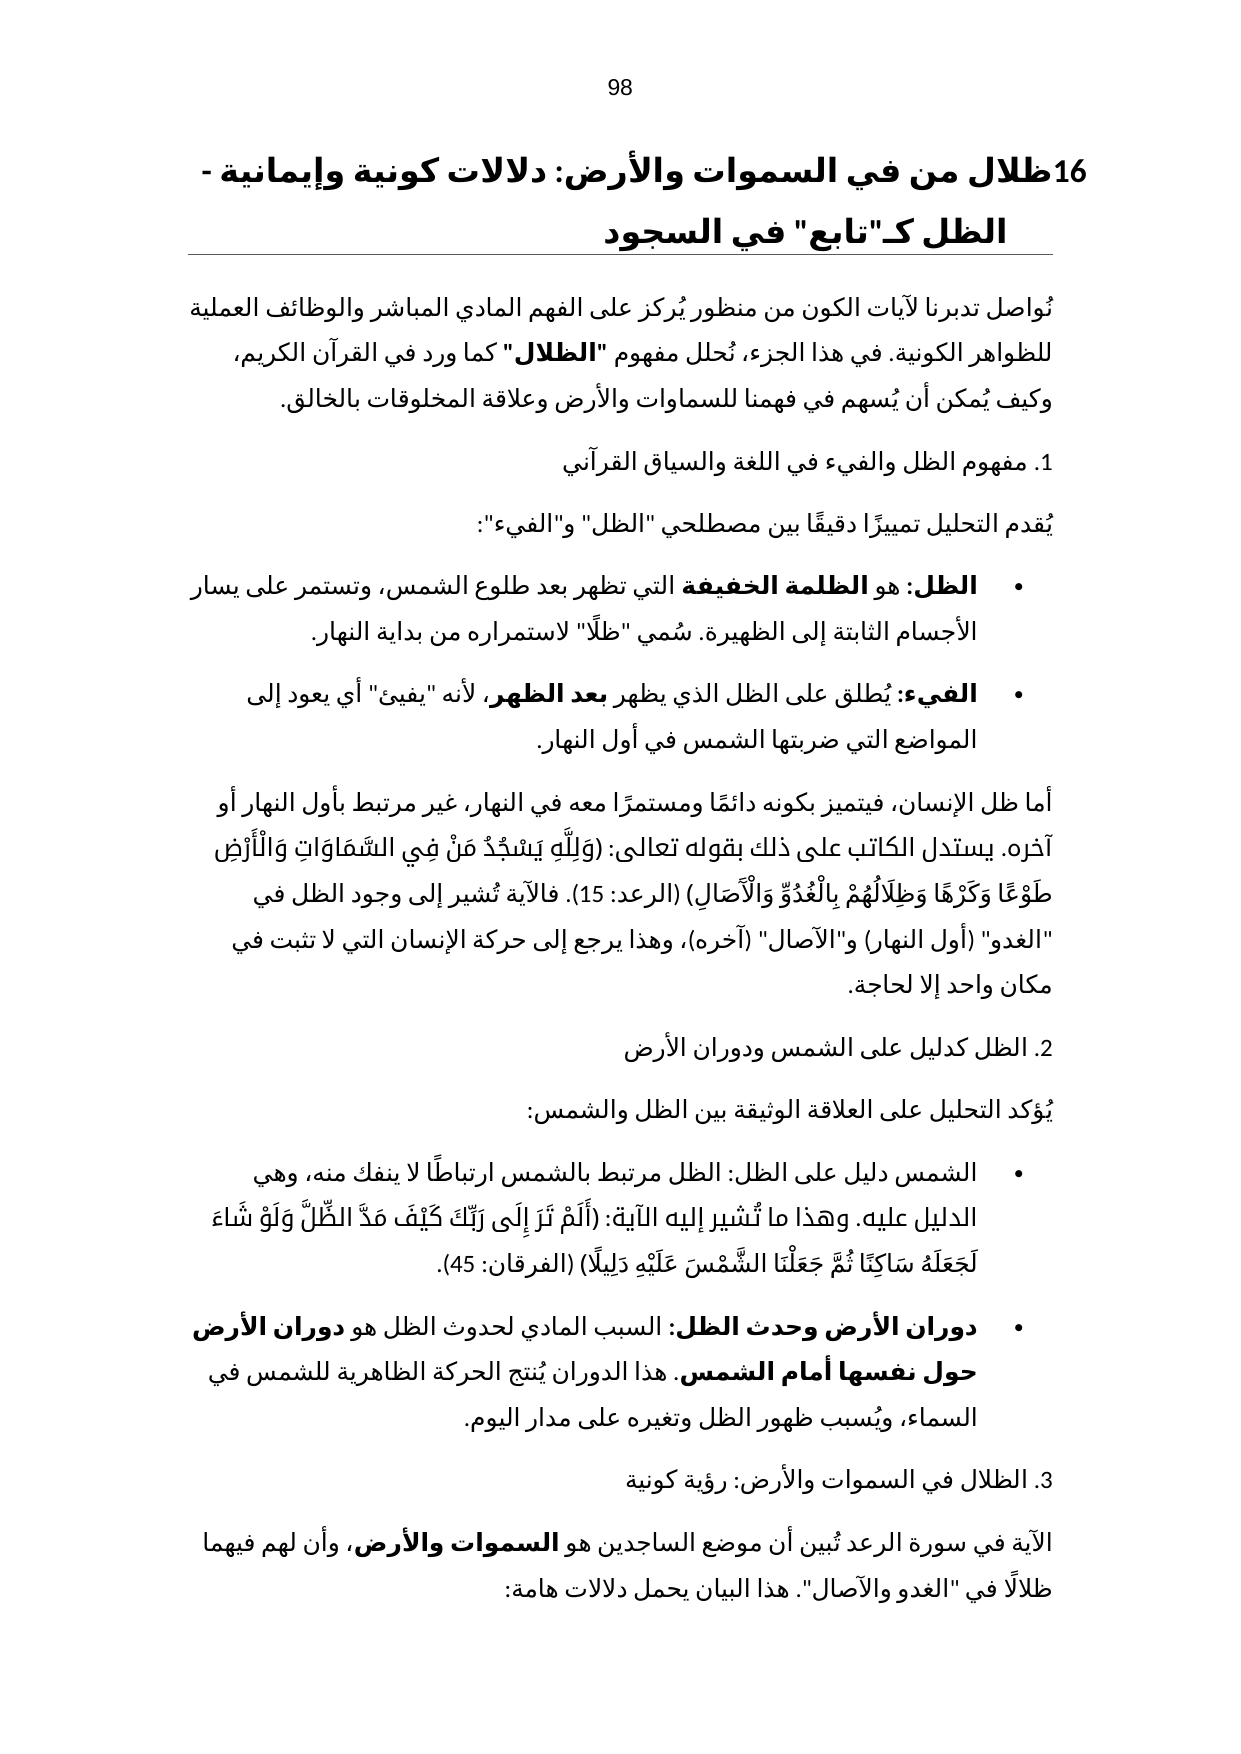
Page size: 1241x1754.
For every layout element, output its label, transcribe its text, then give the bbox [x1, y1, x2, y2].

text يُؤكد التحليل على العلاقة الوثيقة بين الظل والشمس: [187, 1094, 1053, 1125]
subtitle ظلال من في السموات والأرض: دلالات كونية وإيمانية - الظل كـ"تابع" في السجود [187, 150, 1053, 255]
text يُقدم التحليل تمييزًا دقيقًا بين مصطلحي "الظل" و"الفيء": [187, 508, 1053, 539]
text نُواصل تدبرنا لآيات الكون من منظور يُركز على الفهم المادي المباشر والوظائف العملية للظواهر الكونية. في هذا الجزء، نُحلل مفهوم "الظلال" كما ورد في القرآن الكريم، وكيف يُمكن أن يُسهم في فهمنا للسماوات والأرض وعلاقة المخلوقات بالخالق. [187, 292, 1053, 414]
list الشمس دليل على الظل: الظل مرتبط بالشمس ارتباطًا لا ينفك منه، وهي الدليل عليه. وهذا ما تُشير إليه الآية: ﴿أَلَمْ تَرَ إِلَى رَبِّكَ كَيْفَ مَدَّ الظِّلَّ وَلَوْ شَاءَ لَجَعَلَهُ سَاكِنًا ثُمَّ جَعَلْنَا الشَّمْسَ عَلَيْهِ دَلِيلًا﴾ (الفرقان: 45). [187, 1157, 1015, 1279]
list الظل: هو الظلمة الخفيفة التي تظهر بعد طلوع الشمس، وتستمر على يسار الأجسام الثابتة إلى الظهيرة. سُمي "ظلًا" لاستمراره من بداية النهار. [187, 571, 1015, 647]
text 2. الظل كدليل على الشمس ودوران الأرض [187, 1032, 1053, 1063]
list دوران الأرض وحدث الظل: السبب المادي لحدوث الظل هو دوران الأرض حول نفسها أمام الشمس. هذا الدوران يُنتج الحركة الظاهرية للشمس في السماء، ويُسبب ظهور الظل وتغيره على مدار اليوم. [187, 1311, 1015, 1433]
text أما ظل الإنسان، فيتميز بكونه دائمًا ومستمرًا معه في النهار، غير مرتبط بأول النهار أو آخره. يستدل الكاتب على ذلك بقوله تعالى: ﴿وَلِلَّهِ يَسْجُدُ مَنْ فِي السَّمَاوَاتِ وَالْأَرْضِ طَوْعًا وَكَرْهًا وَظِلَالُهُمْ بِالْغُدُوِّ وَالْآَصَالِ﴾ (الرعد: 15). فالآية تُشير إلى وجود الظل في "الغدو" (أول النهار) و"الآصال" (آخره)، وهذا يرجع إلى حركة الإنسان التي لا تثبت في مكان واحد إلا لحاجة. [187, 787, 1053, 1000]
text 1. مفهوم الظل والفيء في اللغة والسياق القرآني [187, 446, 1053, 476]
text الآية في سورة الرعد تُبين أن موضع الساجدين هو السموات والأرض، وأن لهم فيهما ظلالًا في "الغدو والآصال". هذا البيان يحمل دلالات هامة: [187, 1527, 1053, 1603]
list الفيء: يُطلق على الظل الذي يظهر بعد الظهر، لأنه "يفيئ" أي يعود إلى المواضع التي ضربتها الشمس في أول النهار. [187, 679, 1015, 755]
text 3. الظلال في السموات والأرض: رؤية كونية [187, 1464, 1053, 1495]
